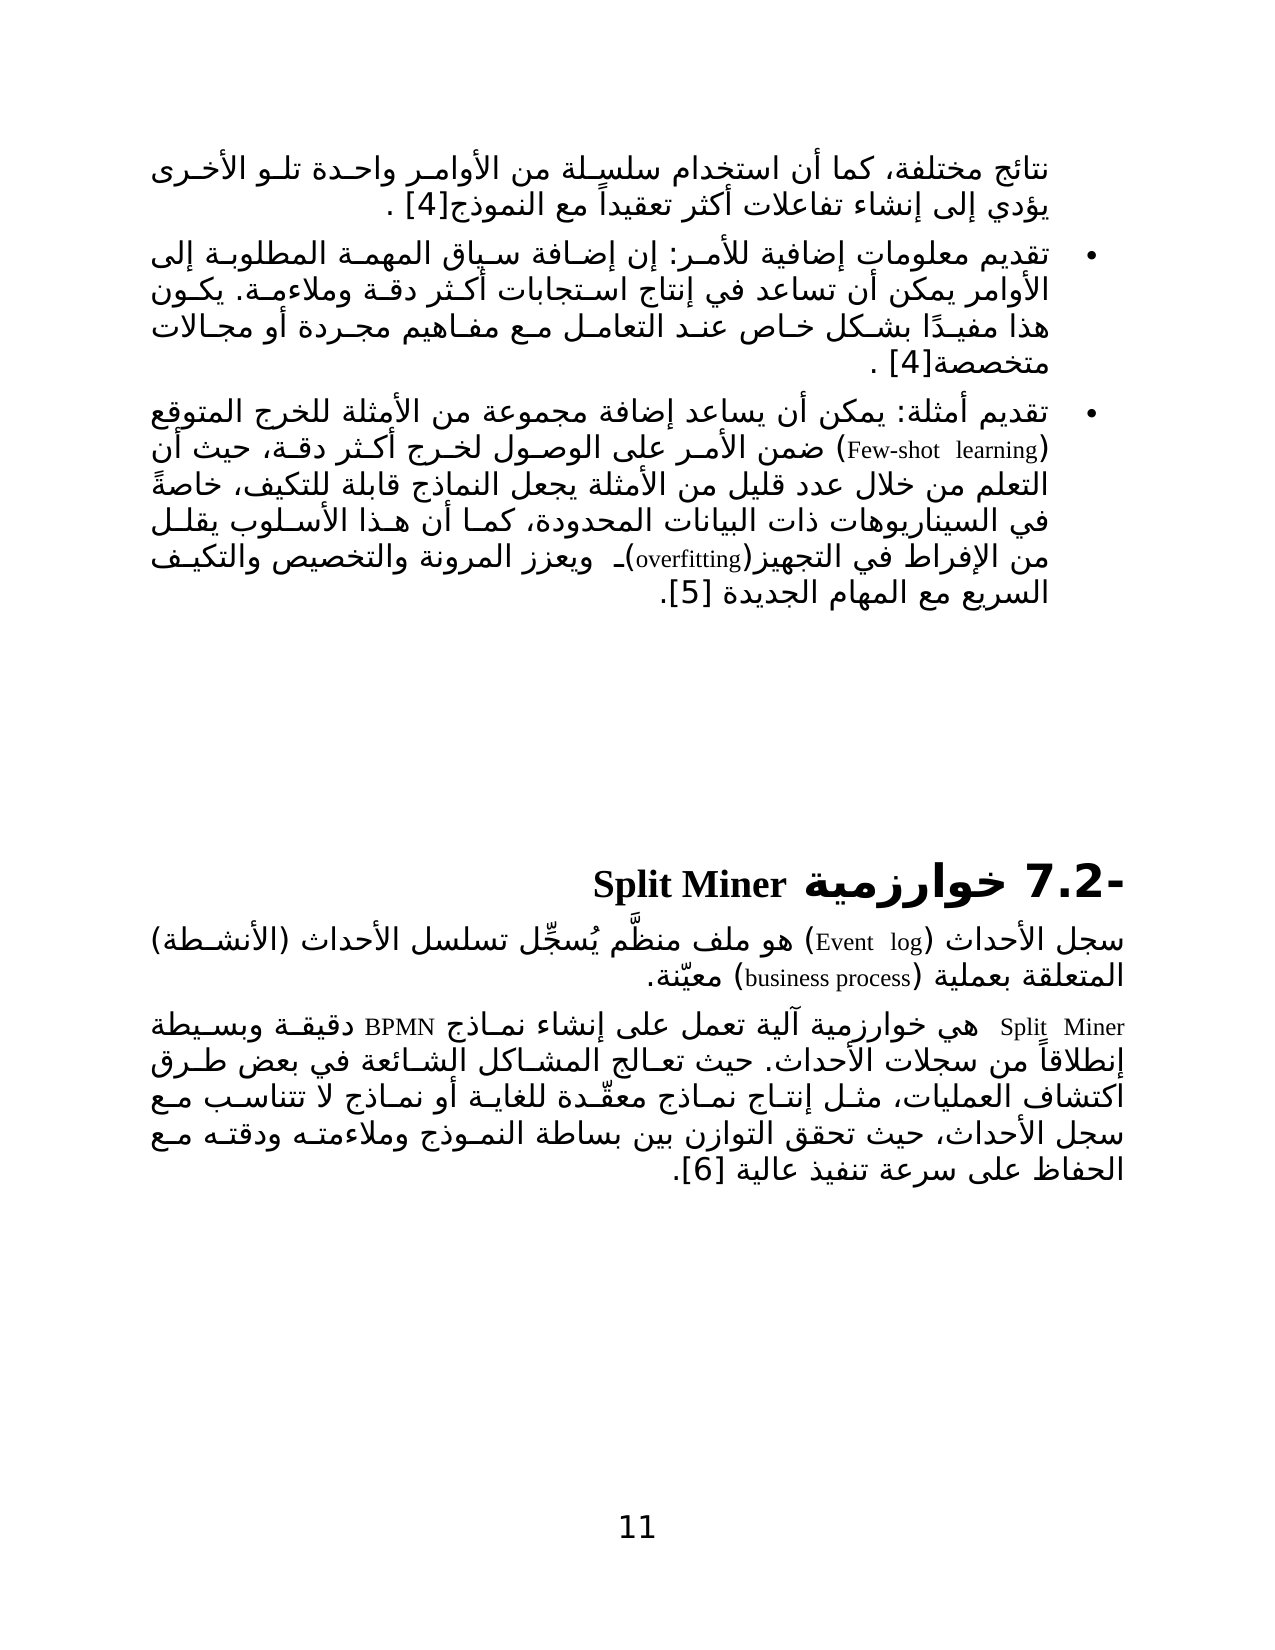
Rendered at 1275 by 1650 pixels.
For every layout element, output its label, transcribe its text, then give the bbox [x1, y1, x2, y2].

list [150, 150, 1087, 223]
text Split Miner هي خوارزمية آلية تعمل على إنشاء نماذج BPMN دقيقة وبسيطة إنطلاقاً من سجلات الأحداث. حيث تعالج المشاكل الشائعة في بعض طرق اكتشاف العمليات، مثل إنتاج نماذج معقّدة للغاية أو نماذج لا تتناسب مع سجل الأحداث، حيث تحقق التوازن بين بساطة النموذج وملاءمته ودقته مع الحفاظ على سرعة تنفيذ عالية [6]. [150, 1006, 1125, 1188]
text -7.2 خوارزمية Split Miner [150, 855, 1125, 908]
list تقديم أمثلة: يمكن أن يساعد إضافة مجموعة من الأمثلة للخرج المتوقع (Few-shot learning) ضمن الأمر على الوصول لخرج أكثر دقة، حيث أن التعلم من خلال عدد قليل من الأمثلة يجعل النماذج قابلة للتكيف، خاصةً في السيناريوهات ذات البيانات المحدودة، كما أن هذا الأسلوب يقلل من الإفراط في التجهيز(overfitting) ويعزز المرونة والتخصيص والتكيف السريع مع المهام الجديدة [5]. [150, 393, 1087, 611]
list تقديم معلومات إضافية للأمر: إن إضافة سياق المهمة المطلوبة إلى الأوامر يمكن أن تساعد في إنتاج استجابات أكثر دقة وملاءمة. يكون هذا مفيدًا بشكل خاص عند التعامل مع مفاهيم مجردة أو مجالات متخصصة[4] . [150, 235, 1087, 381]
text سجل الأحداث (Event log) هو ملف منظَّم يُسجِّل تسلسل الأحداث (الأنشطة) المتعلقة بعملية (business process) معيّنة. [150, 921, 1125, 993]
